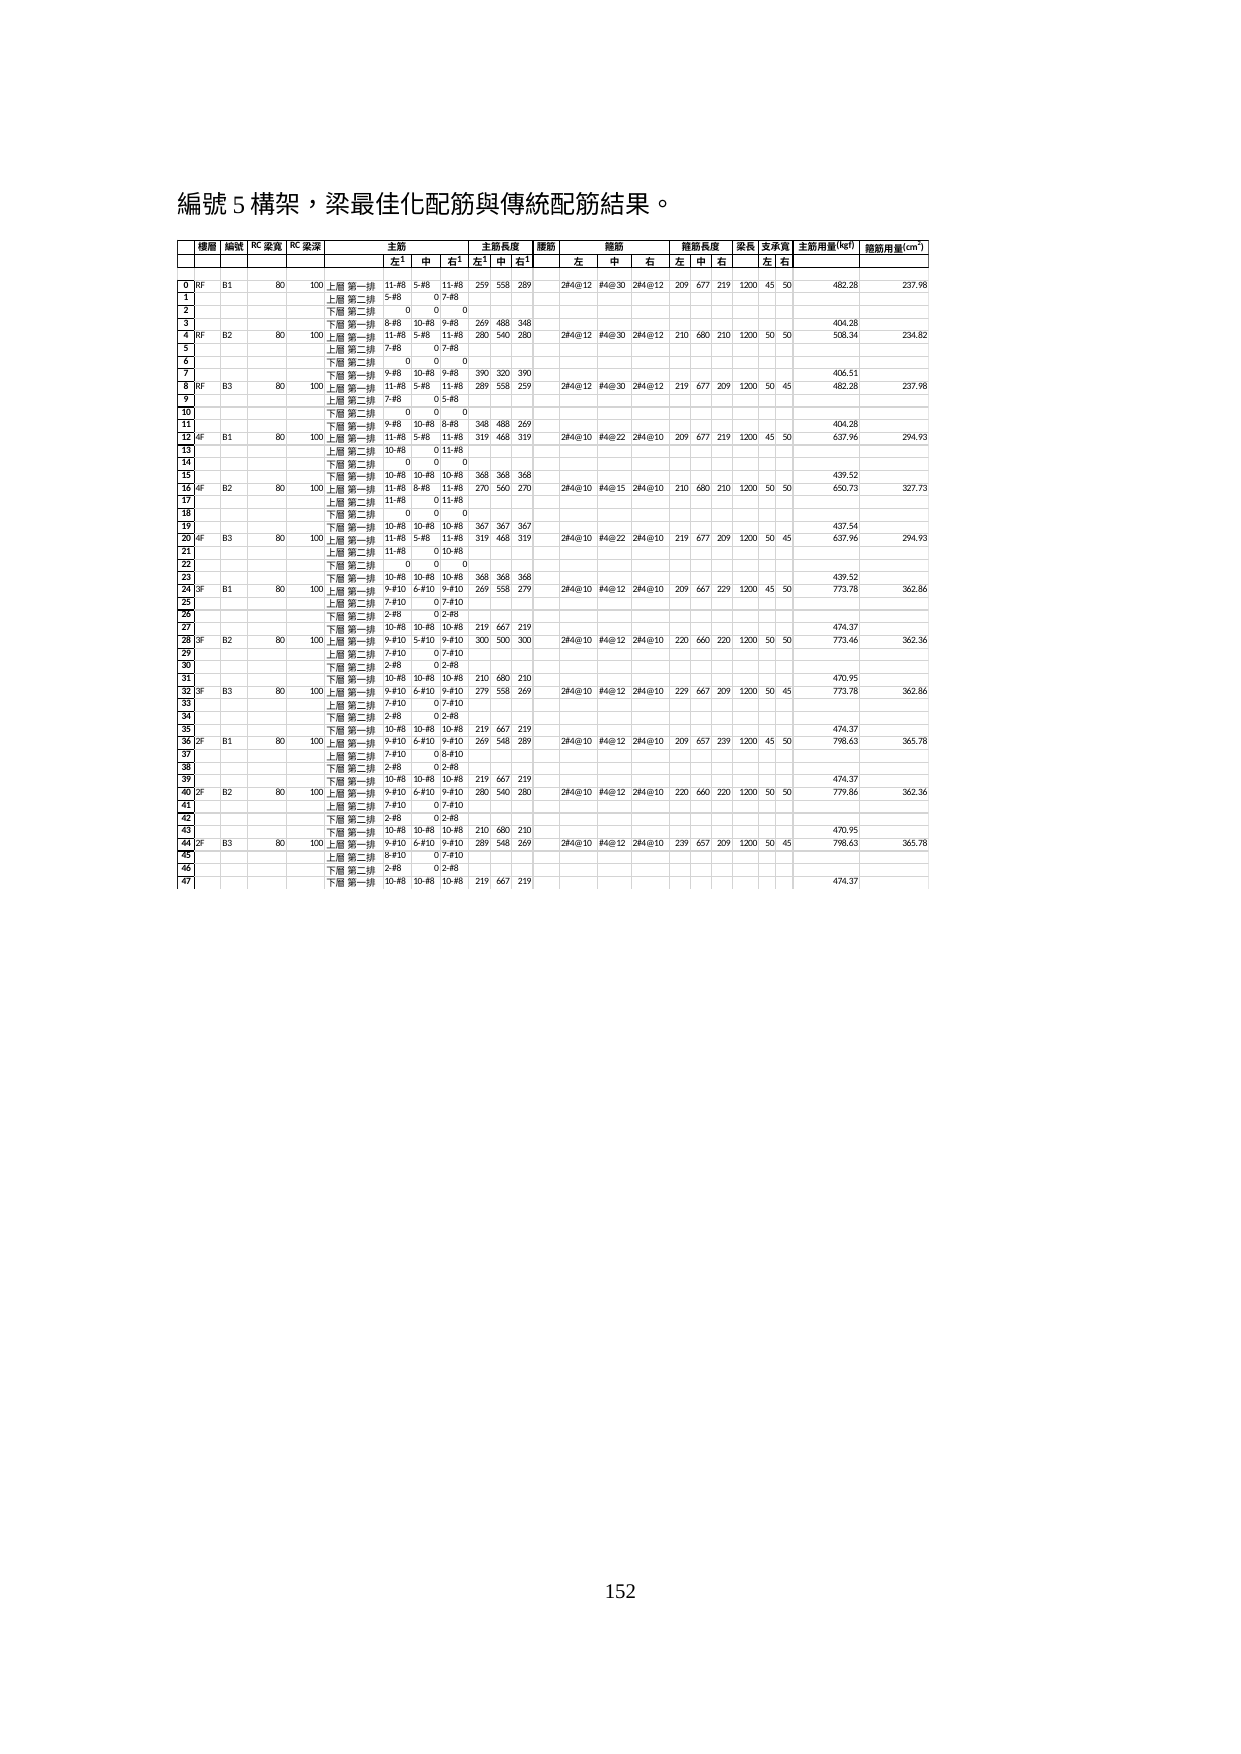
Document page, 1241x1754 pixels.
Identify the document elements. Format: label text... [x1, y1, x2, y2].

text 編號5構架，梁最佳化配筋與傳統配筋結果。 [177, 184, 1063, 222]
